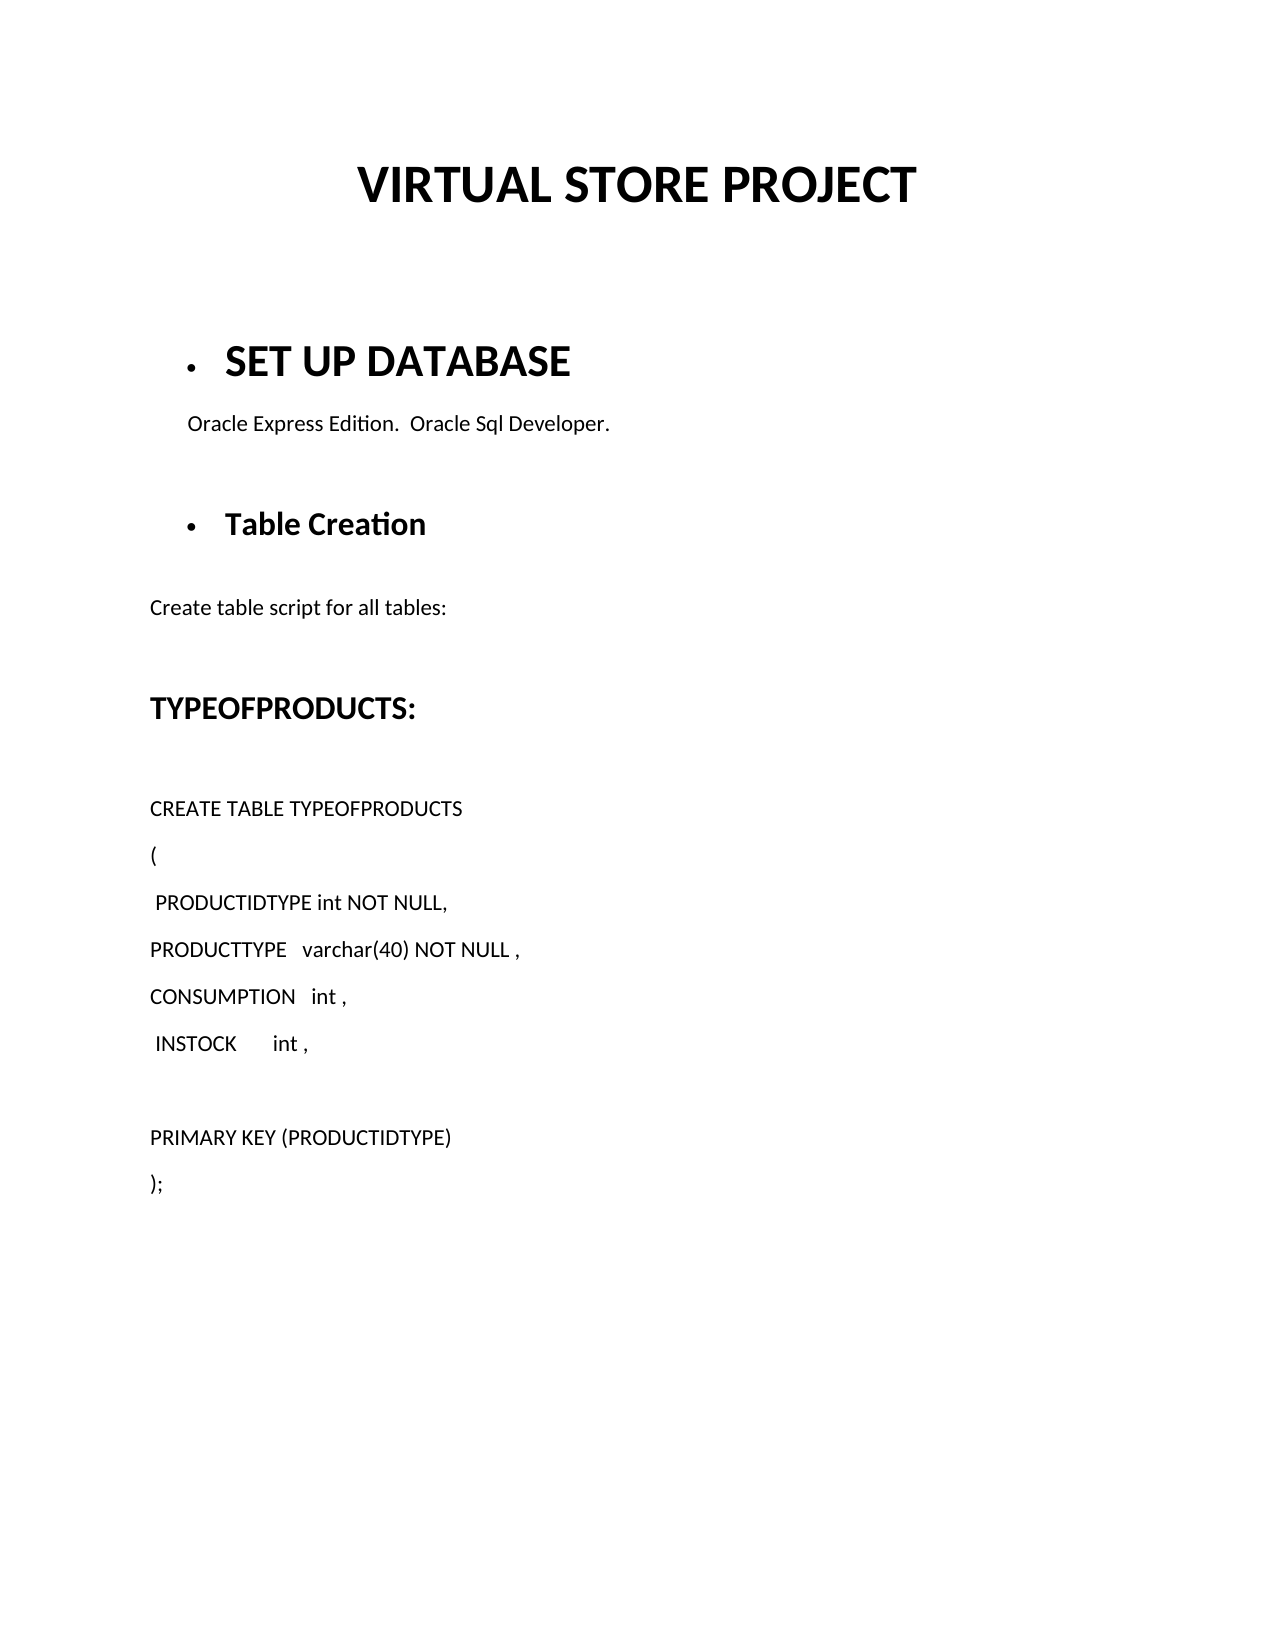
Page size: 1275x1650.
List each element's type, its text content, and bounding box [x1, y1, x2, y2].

text Create table script for all tables: [150, 593, 1125, 621]
text VIRTUAL STORE PROJECT [150, 150, 1125, 216]
text PRIMARY KEY (PRODUCTIDTYPE) [150, 1123, 1125, 1151]
text INSTOCK int , [150, 1029, 1125, 1057]
list SET UP DATABASE [187, 332, 1125, 388]
text Oracle Express Edition. Oracle Sql Developer. [187, 409, 1125, 437]
text TYPEOFPRODUCTS: [150, 687, 1125, 728]
text PRODUCTIDTYPE int NOT NULL, [150, 888, 1125, 916]
text ( [150, 841, 1125, 869]
list Table Creation [187, 502, 1125, 543]
text CONSUMPTION int , [150, 982, 1125, 1010]
text CREATE TABLE TYPEOFPRODUCTS [150, 794, 1125, 823]
text PRODUCTTYPE varchar(40) NOT NULL , [150, 935, 1125, 963]
text ); [150, 1169, 1125, 1198]
